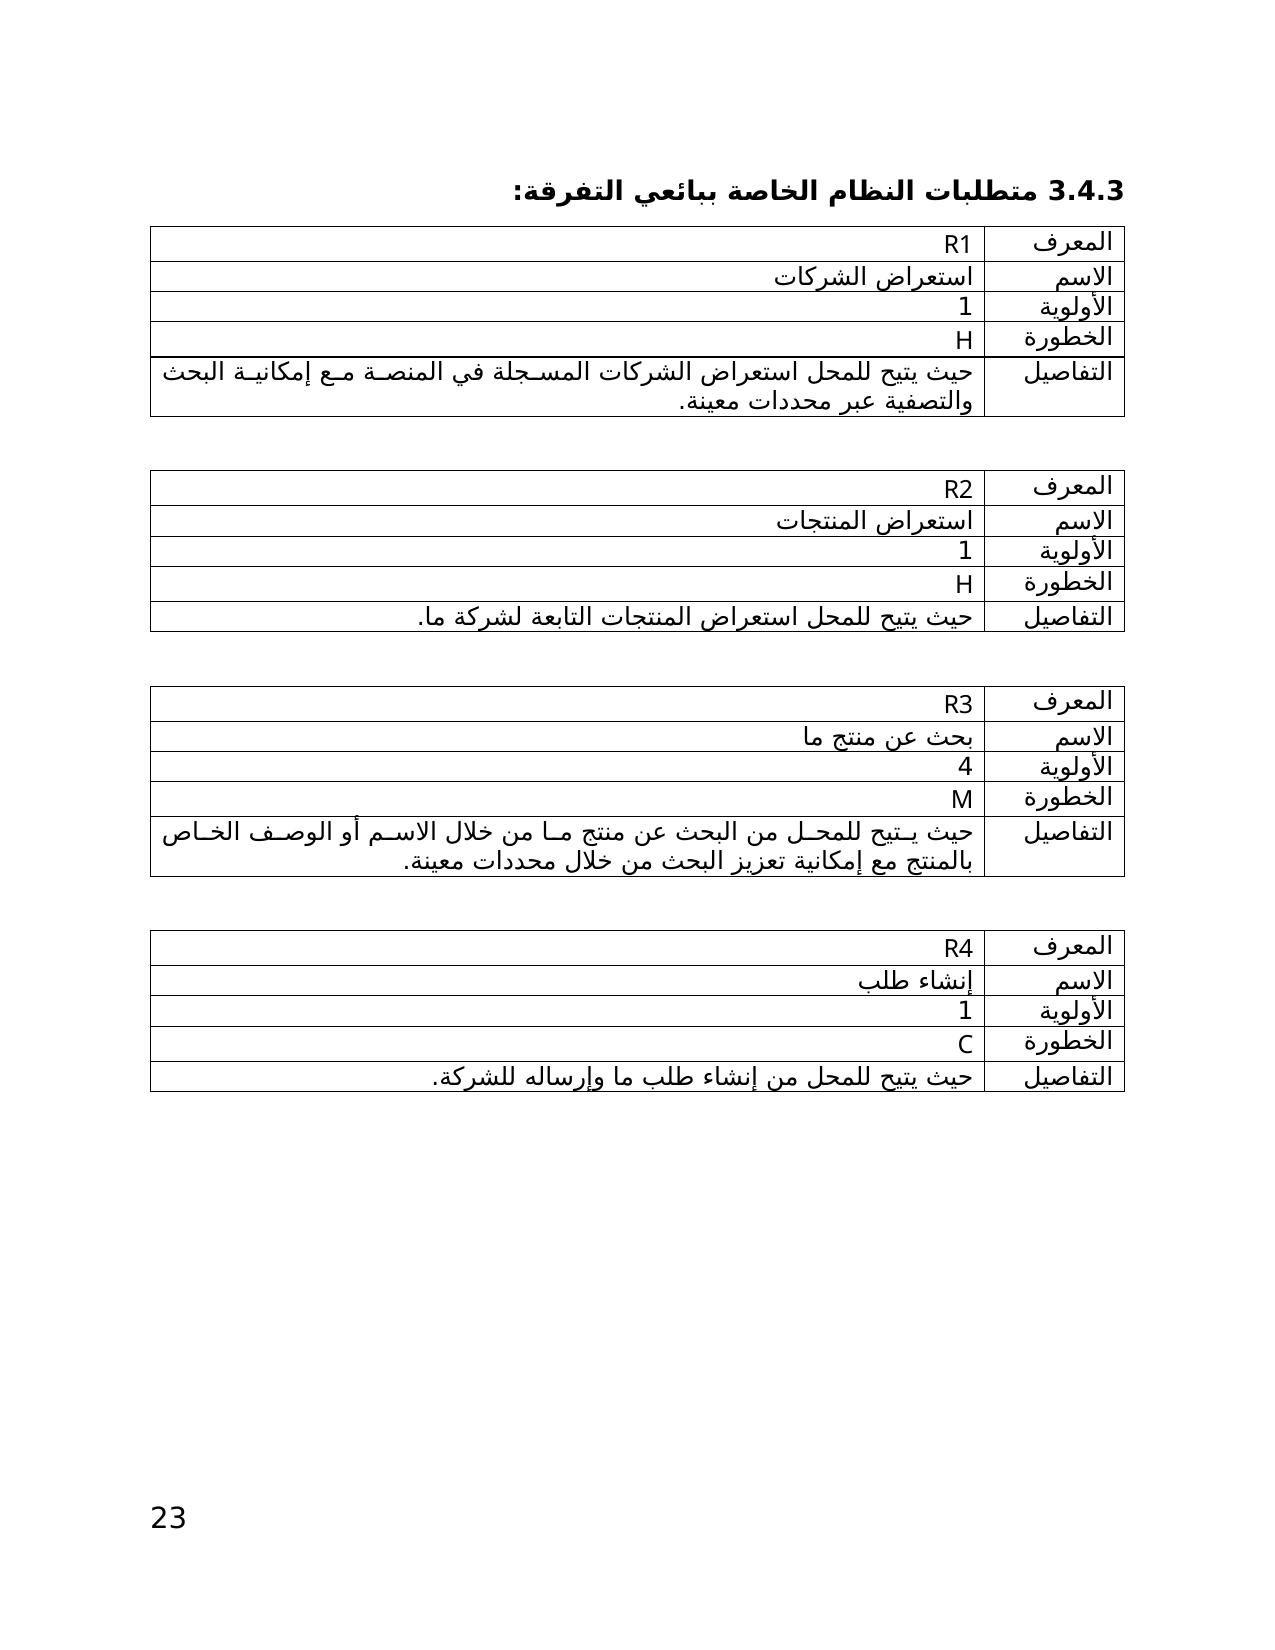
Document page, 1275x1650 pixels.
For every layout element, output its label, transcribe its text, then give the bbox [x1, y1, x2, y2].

table_header المعرف [985, 471, 1124, 505]
table_header المعرف [985, 931, 1124, 965]
table_header R3 [151, 687, 984, 721]
table_cell التفاصيل [985, 817, 1124, 876]
table_header R4 [151, 931, 984, 965]
table_cell حيث يتيح للمحل استعراض المنتجات التابعة لشركة ما. [151, 602, 984, 631]
table_cell الأولوية [985, 996, 1124, 1026]
table_cell 1 [151, 996, 984, 1026]
table_cell حيث يتيح للمحل استعراض الشركات المسجلة في المنصة مع إمكانية البحث والتصفية عبر محددات معينة. [151, 358, 984, 416]
table_cell الأولوية [985, 537, 1124, 566]
title 3.4.3 متطلبات النظام الخاصة ببائعي التفرقة: [150, 175, 1125, 207]
table_cell 1 [151, 292, 984, 321]
table_cell 4 [151, 752, 984, 781]
table_cell H [151, 322, 984, 356]
table_header R2 [151, 471, 984, 505]
table_cell الخطورة [985, 1027, 1124, 1061]
table_cell M [151, 782, 984, 816]
table_cell استعراض المنتجات [151, 506, 984, 536]
table_cell حيث يتيح للمحل من إنشاء طلب ما وإرساله للشركة. [151, 1062, 984, 1091]
table_cell الخطورة [985, 567, 1124, 601]
table_cell الأولوية [985, 752, 1124, 781]
table_cell الخطورة [985, 322, 1124, 356]
table_cell بحث عن منتج ما [151, 722, 984, 751]
table_cell الاسم [985, 262, 1124, 291]
table_cell الاسم [985, 966, 1124, 995]
table_header R1 [151, 227, 984, 261]
table_cell استعراض الشركات [151, 262, 984, 291]
table_cell إنشاء طلب [151, 966, 984, 995]
table_header المعرف [985, 687, 1124, 721]
table_cell C [151, 1027, 984, 1061]
table_cell التفاصيل [985, 358, 1124, 416]
table_cell الاسم [985, 722, 1124, 751]
table_cell 1 [151, 537, 984, 566]
table_cell الأولوية [985, 292, 1124, 321]
table_cell حيث يتيح للمحل من البحث عن منتج ما من خلال الاسم أو الوصف الخاص بالمنتج مع إمكانية تعزيز البحث من خلال محددات معينة. [151, 817, 984, 876]
table_cell التفاصيل [985, 602, 1124, 631]
table_cell H [151, 567, 984, 601]
table_cell التفاصيل [985, 1062, 1124, 1091]
table_header المعرف [985, 227, 1124, 261]
table_cell الخطورة [985, 782, 1124, 816]
table_cell الاسم [985, 506, 1124, 536]
